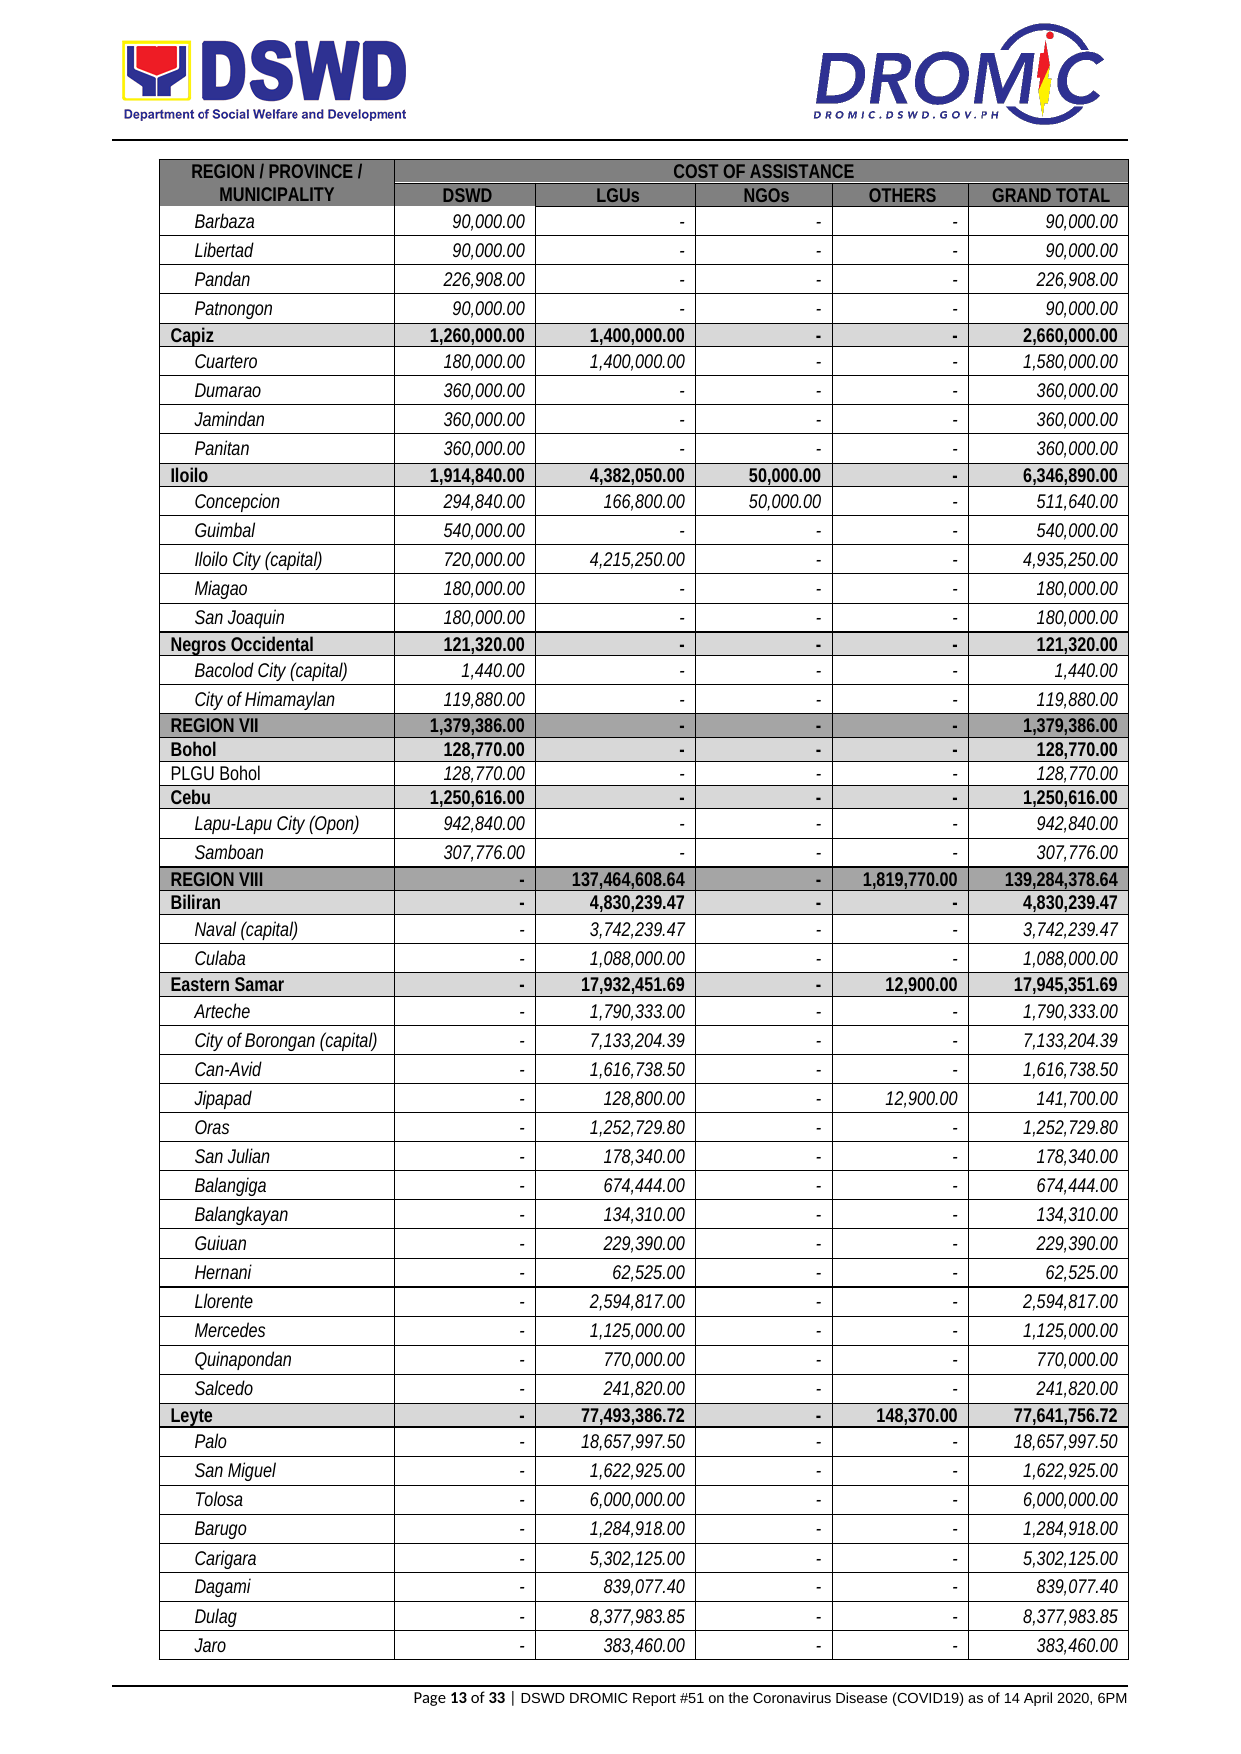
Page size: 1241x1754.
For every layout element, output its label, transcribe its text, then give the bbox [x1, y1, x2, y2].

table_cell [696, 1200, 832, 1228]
table_cell OTHERS [833, 184, 968, 206]
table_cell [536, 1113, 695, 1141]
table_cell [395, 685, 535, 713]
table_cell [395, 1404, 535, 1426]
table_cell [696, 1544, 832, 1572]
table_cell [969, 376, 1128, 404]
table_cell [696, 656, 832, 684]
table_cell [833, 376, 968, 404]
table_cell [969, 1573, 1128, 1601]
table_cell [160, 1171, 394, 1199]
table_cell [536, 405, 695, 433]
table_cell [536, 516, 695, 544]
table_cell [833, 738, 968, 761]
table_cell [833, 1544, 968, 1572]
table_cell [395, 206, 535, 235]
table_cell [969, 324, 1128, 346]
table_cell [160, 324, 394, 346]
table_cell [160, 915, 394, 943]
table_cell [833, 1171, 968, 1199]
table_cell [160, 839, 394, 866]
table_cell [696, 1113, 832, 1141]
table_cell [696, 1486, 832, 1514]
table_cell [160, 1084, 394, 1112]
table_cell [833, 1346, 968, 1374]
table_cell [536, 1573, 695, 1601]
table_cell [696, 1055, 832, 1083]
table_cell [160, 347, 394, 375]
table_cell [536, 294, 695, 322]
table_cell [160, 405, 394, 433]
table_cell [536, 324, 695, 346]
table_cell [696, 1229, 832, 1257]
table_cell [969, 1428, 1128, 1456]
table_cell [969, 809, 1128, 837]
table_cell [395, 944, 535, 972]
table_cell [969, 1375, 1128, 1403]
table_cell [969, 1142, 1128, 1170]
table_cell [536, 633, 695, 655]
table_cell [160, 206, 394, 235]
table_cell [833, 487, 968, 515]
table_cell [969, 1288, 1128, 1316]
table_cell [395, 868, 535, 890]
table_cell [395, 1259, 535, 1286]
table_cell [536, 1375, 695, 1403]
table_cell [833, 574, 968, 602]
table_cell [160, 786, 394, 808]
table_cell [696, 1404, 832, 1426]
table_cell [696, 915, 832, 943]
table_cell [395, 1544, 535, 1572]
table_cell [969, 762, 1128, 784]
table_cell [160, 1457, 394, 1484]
picture [781, 23, 1133, 125]
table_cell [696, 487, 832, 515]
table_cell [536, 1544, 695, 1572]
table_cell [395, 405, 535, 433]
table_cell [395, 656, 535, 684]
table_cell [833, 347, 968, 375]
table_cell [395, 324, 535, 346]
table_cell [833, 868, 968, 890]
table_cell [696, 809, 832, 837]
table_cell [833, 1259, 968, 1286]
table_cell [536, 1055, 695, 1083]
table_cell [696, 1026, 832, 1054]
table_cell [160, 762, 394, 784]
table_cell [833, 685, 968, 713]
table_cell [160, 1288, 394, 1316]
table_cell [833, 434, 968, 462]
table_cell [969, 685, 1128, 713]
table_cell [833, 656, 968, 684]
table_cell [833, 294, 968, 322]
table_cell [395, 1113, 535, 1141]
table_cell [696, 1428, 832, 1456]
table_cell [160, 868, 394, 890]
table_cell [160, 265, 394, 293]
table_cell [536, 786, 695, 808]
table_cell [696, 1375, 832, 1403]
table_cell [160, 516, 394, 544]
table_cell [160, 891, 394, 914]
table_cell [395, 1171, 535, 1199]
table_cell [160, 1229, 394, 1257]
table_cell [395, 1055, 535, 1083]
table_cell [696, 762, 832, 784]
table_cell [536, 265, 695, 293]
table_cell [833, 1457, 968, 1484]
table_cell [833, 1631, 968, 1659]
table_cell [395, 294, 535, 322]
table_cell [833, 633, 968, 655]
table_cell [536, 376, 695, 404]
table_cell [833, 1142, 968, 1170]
picture [112, 37, 417, 125]
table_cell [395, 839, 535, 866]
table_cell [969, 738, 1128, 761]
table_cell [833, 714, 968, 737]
table_header REGION / PROVINCE / MUNICIPALITY [160, 160, 394, 206]
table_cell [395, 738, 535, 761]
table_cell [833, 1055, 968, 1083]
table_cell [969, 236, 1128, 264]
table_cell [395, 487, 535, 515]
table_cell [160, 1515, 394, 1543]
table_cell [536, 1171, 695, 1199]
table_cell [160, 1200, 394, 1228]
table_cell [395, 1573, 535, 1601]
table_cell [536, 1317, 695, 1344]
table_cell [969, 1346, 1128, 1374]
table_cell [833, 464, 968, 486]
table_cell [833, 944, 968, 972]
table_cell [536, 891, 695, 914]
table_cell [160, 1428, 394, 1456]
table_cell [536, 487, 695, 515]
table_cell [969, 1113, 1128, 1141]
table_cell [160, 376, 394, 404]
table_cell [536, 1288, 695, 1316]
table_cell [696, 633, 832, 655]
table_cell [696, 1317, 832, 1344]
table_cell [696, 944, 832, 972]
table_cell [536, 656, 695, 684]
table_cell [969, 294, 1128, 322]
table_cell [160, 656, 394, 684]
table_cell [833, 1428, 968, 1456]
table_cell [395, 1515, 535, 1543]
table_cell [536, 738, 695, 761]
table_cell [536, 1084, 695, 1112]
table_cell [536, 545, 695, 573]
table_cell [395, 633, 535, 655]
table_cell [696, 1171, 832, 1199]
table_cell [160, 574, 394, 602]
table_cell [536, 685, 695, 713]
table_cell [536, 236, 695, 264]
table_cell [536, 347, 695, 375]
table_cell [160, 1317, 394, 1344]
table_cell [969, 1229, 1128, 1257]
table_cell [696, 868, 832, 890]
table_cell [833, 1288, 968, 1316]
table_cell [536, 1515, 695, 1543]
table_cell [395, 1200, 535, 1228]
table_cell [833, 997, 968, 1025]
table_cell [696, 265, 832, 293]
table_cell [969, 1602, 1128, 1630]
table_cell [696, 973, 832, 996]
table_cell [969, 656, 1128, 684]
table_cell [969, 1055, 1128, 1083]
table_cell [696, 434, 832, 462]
table_header COST OF ASSISTANCE [395, 160, 1128, 182]
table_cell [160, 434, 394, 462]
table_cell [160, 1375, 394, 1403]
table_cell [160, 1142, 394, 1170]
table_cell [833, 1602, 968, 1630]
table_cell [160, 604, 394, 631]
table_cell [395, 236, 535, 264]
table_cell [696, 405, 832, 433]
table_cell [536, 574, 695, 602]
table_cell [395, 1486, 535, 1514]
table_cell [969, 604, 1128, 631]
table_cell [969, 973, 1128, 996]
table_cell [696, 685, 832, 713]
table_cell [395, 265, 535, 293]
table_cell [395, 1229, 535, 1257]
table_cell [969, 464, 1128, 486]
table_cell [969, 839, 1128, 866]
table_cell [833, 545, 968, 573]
table_cell DSWD [395, 184, 535, 206]
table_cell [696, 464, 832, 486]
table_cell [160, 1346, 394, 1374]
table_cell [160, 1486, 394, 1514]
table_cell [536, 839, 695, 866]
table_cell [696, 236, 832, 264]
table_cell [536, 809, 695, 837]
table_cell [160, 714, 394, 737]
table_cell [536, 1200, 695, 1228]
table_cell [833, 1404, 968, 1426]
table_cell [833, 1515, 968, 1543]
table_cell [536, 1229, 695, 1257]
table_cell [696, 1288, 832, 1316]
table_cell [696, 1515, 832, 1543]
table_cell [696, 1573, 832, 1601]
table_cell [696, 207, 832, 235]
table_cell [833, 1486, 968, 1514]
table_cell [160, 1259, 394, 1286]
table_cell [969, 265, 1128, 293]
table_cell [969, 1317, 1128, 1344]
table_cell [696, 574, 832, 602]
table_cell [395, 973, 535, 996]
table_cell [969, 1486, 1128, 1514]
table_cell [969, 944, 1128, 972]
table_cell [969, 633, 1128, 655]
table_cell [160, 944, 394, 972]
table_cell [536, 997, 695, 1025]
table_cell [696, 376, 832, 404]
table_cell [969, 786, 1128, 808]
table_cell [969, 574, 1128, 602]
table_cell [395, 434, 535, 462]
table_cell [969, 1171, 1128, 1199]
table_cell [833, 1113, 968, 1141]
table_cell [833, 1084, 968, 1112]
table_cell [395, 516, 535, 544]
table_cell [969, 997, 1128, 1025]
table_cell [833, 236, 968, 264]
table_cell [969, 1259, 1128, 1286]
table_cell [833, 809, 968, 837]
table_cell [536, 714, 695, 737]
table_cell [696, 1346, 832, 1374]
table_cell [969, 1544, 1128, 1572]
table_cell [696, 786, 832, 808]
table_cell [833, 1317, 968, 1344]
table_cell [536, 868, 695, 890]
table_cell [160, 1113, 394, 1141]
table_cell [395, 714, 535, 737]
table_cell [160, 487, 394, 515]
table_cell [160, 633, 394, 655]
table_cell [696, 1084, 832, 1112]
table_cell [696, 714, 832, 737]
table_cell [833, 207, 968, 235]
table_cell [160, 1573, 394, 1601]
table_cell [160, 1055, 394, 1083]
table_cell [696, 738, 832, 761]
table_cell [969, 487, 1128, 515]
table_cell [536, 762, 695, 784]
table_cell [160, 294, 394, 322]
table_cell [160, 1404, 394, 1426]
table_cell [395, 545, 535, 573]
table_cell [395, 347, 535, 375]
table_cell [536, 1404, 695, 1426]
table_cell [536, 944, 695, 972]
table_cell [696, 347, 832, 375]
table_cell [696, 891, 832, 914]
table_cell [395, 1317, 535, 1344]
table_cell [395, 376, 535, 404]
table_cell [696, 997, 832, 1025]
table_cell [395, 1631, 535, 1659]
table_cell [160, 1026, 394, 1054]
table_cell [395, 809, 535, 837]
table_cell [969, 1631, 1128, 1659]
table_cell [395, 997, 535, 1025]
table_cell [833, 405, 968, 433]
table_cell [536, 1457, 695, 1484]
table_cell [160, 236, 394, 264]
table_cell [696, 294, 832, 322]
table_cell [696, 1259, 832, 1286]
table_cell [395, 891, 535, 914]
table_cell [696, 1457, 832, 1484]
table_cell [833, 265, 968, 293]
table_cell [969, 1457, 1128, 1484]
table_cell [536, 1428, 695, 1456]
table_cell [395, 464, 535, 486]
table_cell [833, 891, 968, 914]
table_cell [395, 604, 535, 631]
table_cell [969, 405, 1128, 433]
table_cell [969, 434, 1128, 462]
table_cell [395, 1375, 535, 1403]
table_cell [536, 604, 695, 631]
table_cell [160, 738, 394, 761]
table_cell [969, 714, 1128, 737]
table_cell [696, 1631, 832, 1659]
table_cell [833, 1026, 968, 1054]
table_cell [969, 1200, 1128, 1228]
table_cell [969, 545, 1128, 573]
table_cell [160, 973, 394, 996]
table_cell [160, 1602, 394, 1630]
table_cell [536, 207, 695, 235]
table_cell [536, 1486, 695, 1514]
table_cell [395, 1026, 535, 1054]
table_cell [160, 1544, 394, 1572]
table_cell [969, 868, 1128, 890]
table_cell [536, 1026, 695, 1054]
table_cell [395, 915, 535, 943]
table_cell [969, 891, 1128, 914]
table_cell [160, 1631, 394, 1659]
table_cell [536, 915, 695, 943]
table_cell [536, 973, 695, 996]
table_cell LGUs [536, 184, 695, 206]
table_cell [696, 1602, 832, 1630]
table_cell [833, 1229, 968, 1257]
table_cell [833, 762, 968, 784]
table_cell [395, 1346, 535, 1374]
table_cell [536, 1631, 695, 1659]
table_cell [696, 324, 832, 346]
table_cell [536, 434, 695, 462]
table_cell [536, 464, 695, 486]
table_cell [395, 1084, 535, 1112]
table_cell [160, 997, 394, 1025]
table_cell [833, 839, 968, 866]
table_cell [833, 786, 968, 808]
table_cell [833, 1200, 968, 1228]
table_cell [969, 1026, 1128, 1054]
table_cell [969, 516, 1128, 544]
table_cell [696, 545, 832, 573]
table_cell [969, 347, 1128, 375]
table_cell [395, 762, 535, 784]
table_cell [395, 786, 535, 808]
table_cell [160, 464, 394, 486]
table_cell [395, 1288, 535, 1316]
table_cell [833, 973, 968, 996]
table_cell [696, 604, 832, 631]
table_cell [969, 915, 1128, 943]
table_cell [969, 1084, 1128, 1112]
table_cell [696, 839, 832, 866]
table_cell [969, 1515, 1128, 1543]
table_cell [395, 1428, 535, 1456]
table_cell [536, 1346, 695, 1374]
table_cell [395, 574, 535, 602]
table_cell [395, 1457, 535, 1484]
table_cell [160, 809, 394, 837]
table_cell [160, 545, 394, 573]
table_cell GRAND TOTAL [969, 184, 1128, 206]
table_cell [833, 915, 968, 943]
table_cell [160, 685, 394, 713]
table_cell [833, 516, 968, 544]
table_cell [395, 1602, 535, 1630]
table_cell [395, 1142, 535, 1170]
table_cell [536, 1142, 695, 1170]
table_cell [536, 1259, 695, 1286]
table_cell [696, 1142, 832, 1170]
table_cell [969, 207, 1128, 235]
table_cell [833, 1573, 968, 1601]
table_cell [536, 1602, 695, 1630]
table_cell NGOs [696, 184, 832, 206]
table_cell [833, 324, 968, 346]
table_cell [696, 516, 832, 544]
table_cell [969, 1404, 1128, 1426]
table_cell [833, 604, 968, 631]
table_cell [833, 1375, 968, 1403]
